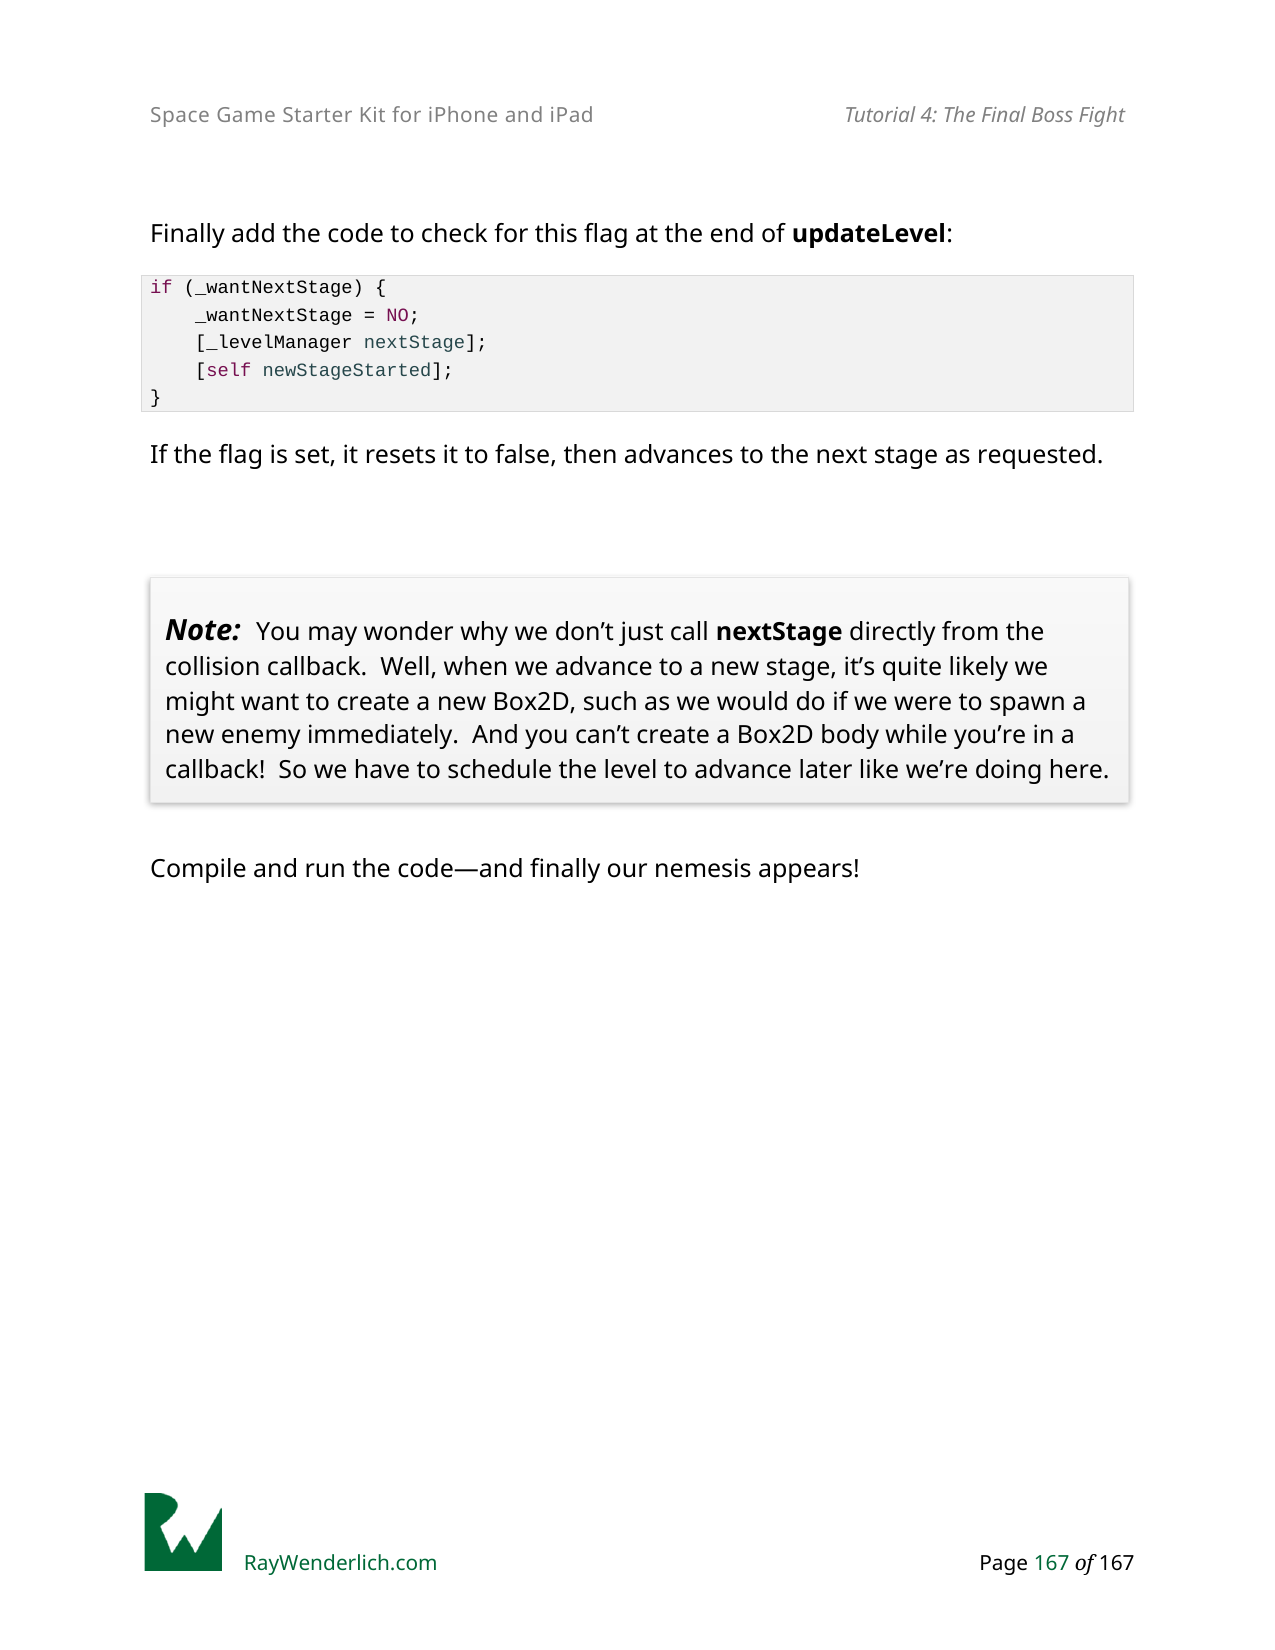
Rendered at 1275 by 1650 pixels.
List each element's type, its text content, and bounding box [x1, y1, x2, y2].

text Compile and run the code—and finally our nemesis appears! [150, 851, 1125, 885]
text if (_wantNextStage) { [142, 276, 1133, 299]
text Finally add the code to check for this flag at the end of updateLevel: [150, 216, 1125, 250]
text } [142, 385, 1133, 411]
text _wantNextStage = NO; [142, 302, 1133, 327]
text If the flag is set, it resets it to false, then advances to the next stage as requested. [150, 437, 1125, 471]
text [_levelManager nextStage]; [142, 330, 1133, 354]
picture [144, 1493, 222, 1571]
text [self newStageStarted]; [142, 357, 1133, 382]
